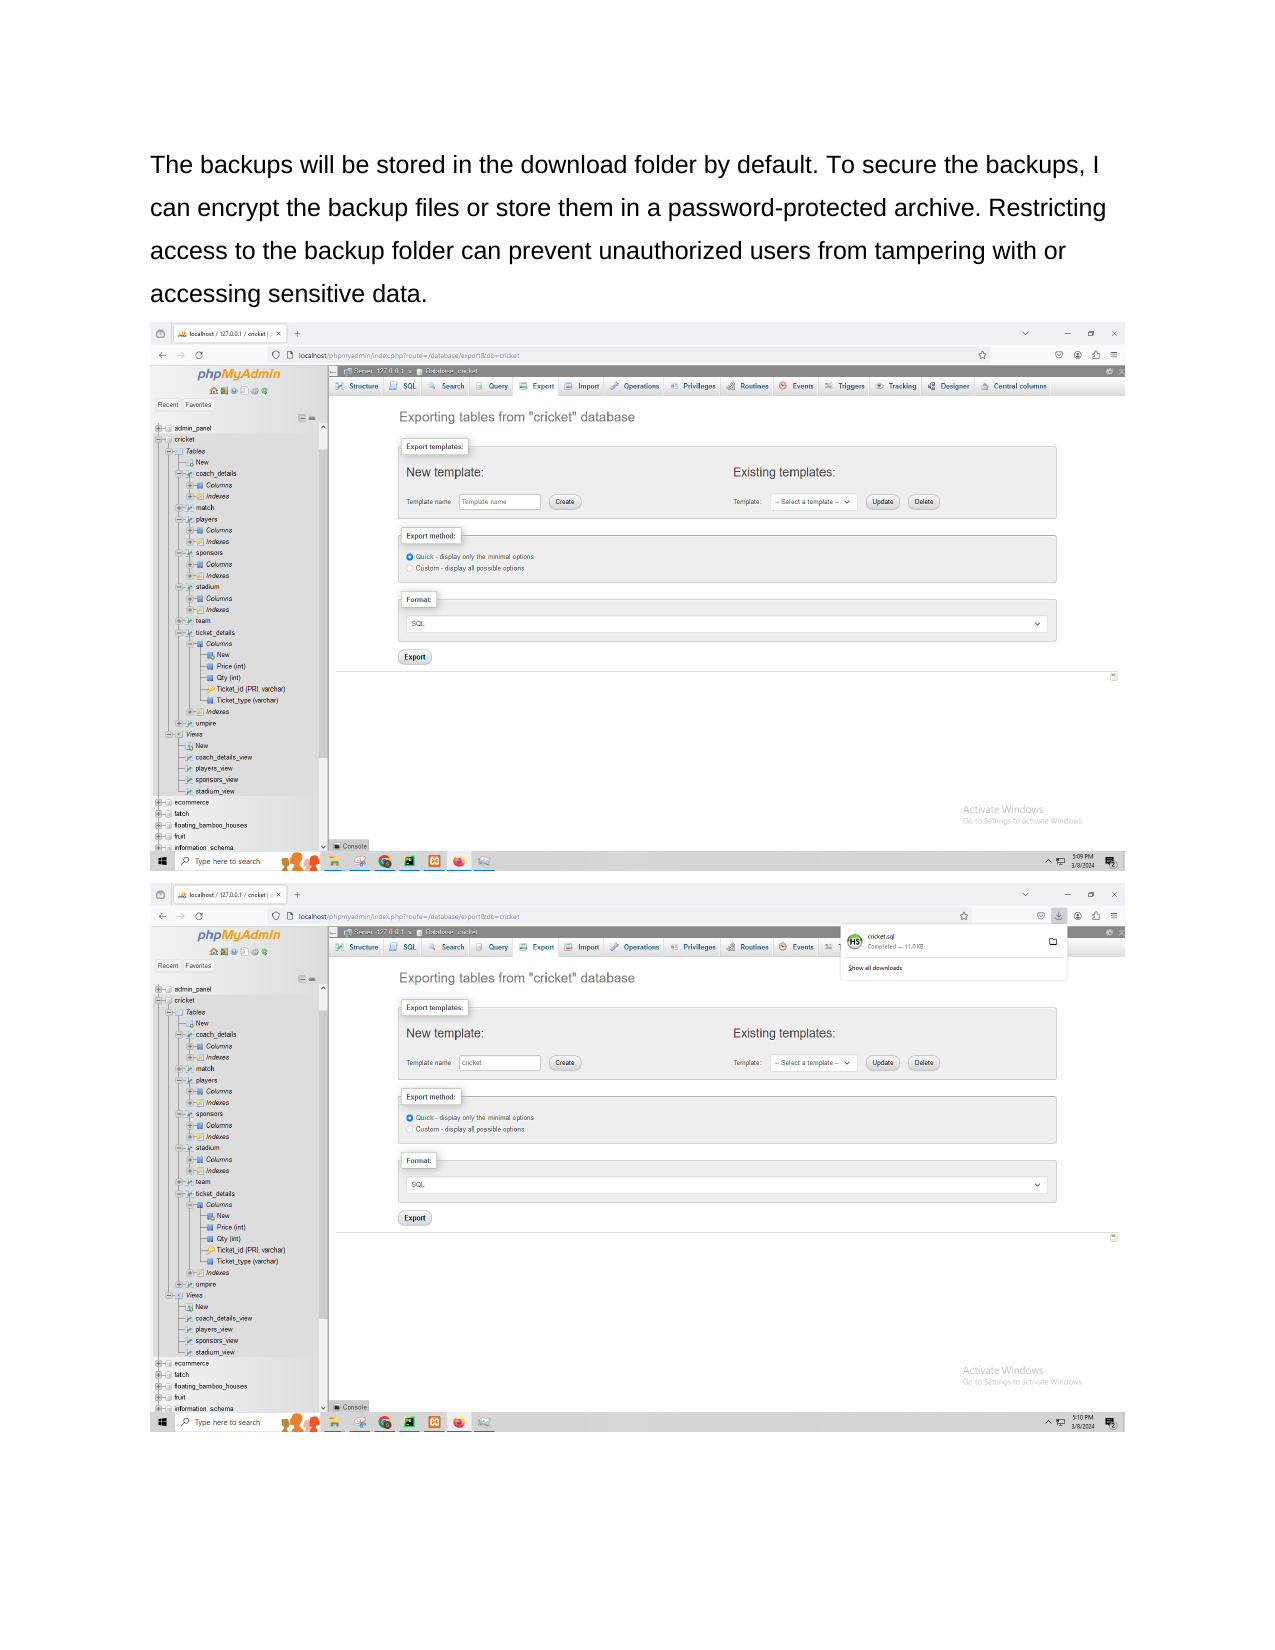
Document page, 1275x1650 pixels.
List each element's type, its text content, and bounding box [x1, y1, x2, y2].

picture [150, 322, 1125, 871]
picture [150, 883, 1125, 1432]
text The backups will be stored in the download folder by default. To secure the backups, I can encrypt the backup files or store them in a password-protected archive. Restricting access to the backup folder can prevent unauthorized users from tampering with or accessing sensitive data. [150, 150, 1125, 308]
